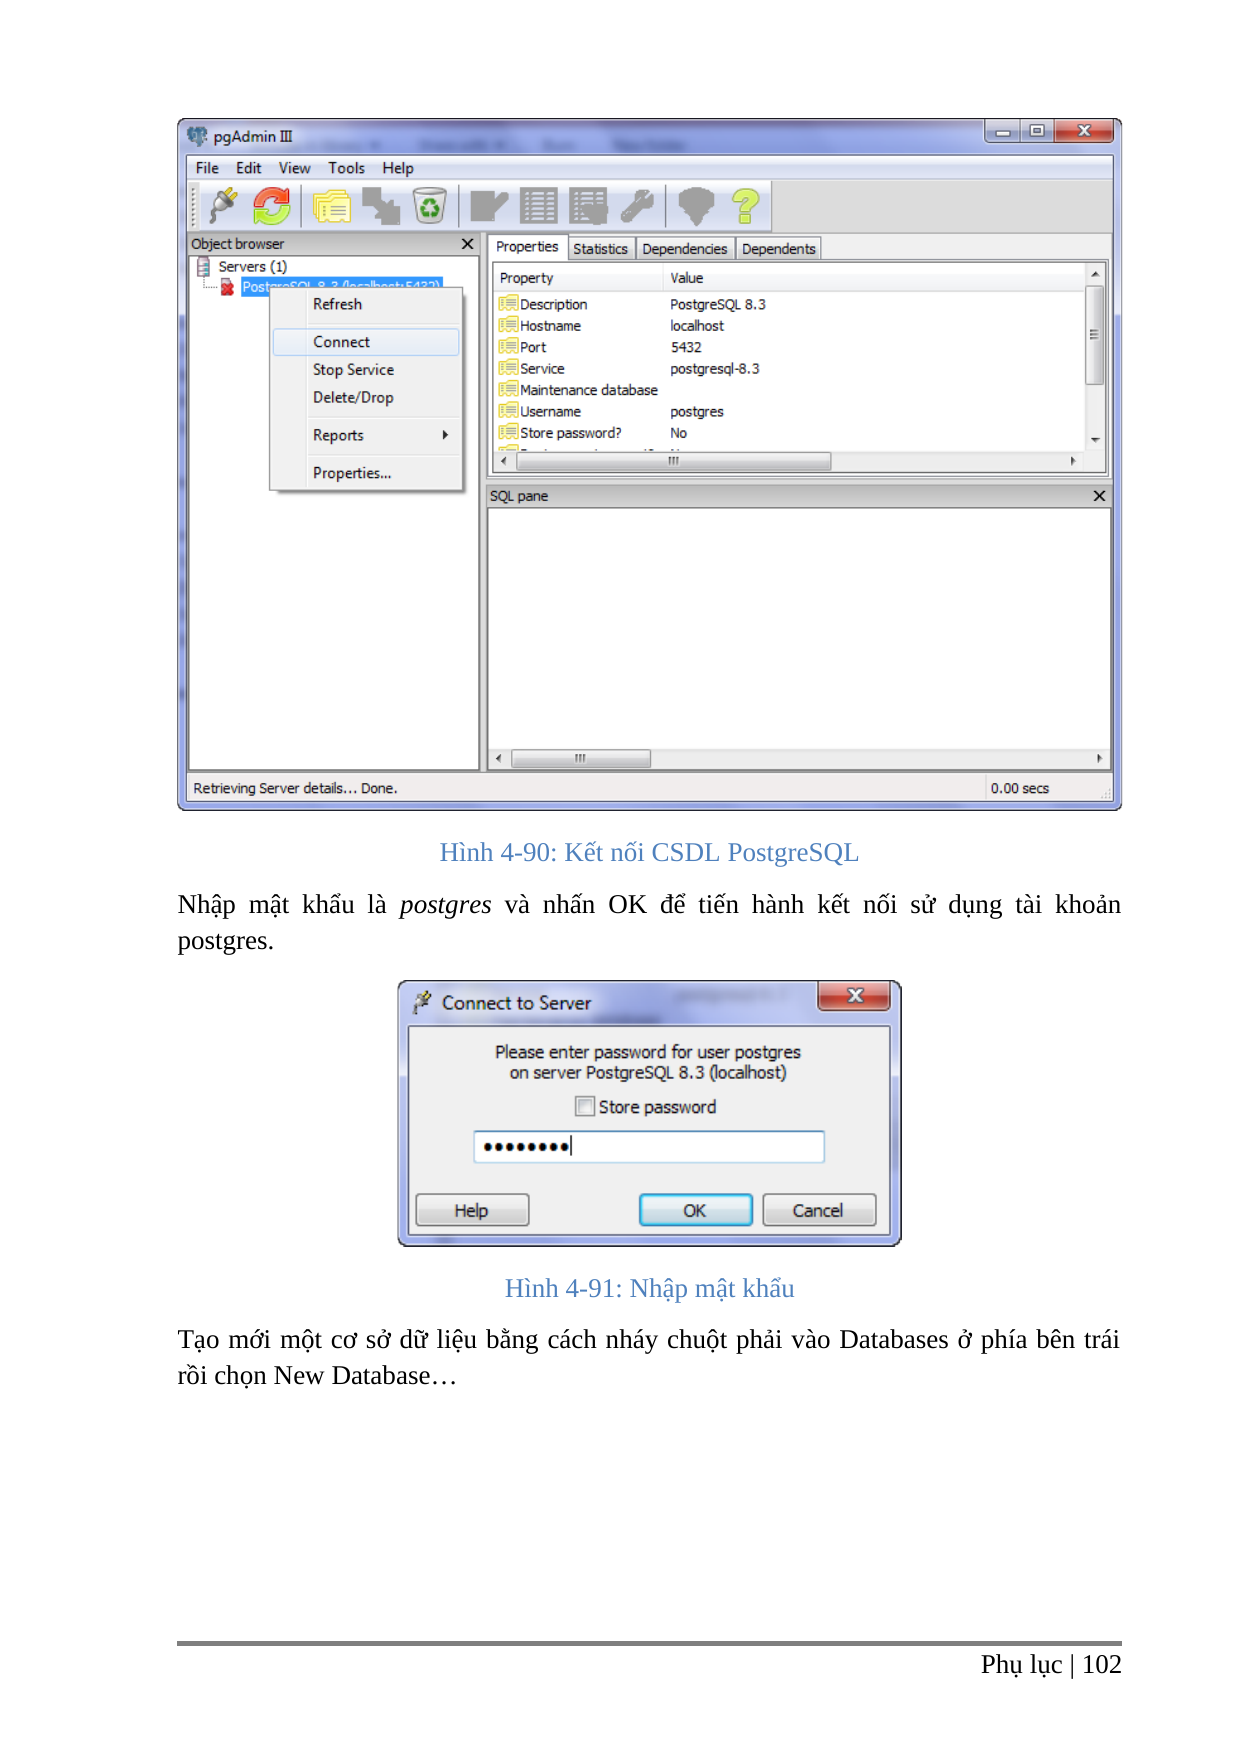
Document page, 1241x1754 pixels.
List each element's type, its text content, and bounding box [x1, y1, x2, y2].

text Tạo mới một cơ sở dữ liệu bằng cách nháy chuột phải vào Databases ở phía bên trái rồi chọn New Database… [177, 1324, 1122, 1391]
text Nhập mật khẩu là postgres và nhấn OK để tiến hành kết nối sử dụng tài khoản postgres. [177, 888, 1122, 955]
picture [177, 118, 1123, 811]
picture [397, 980, 902, 1247]
